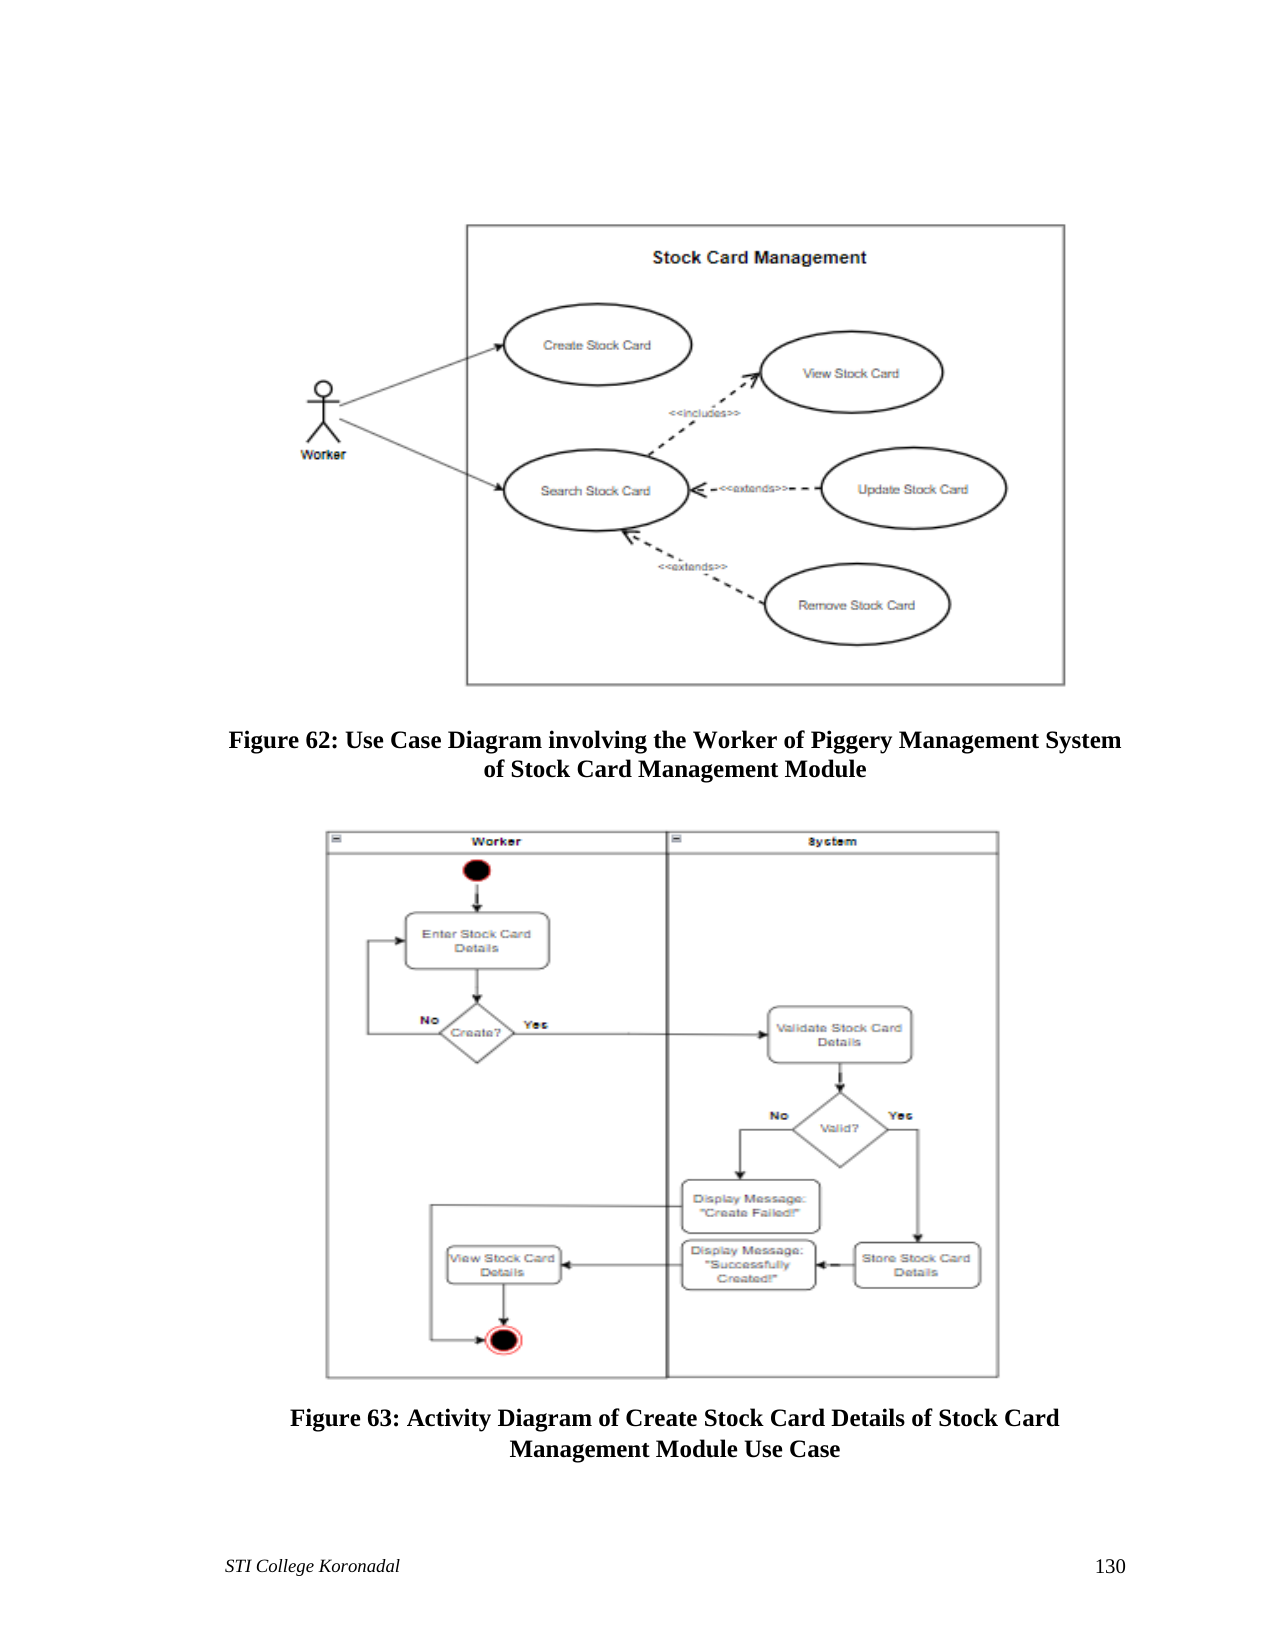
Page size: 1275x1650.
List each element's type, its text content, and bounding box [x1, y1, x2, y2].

picture [271, 198, 1089, 715]
text Figure 62: Use Case Diagram involving the Worker of Piggery Management System of Stock Card Management Module [225, 725, 1125, 782]
picture [320, 827, 1006, 1383]
text Figure 63: Activity Diagram of Create Stock Card Details of Stock Card Management Module Use Case [225, 1403, 1125, 1462]
